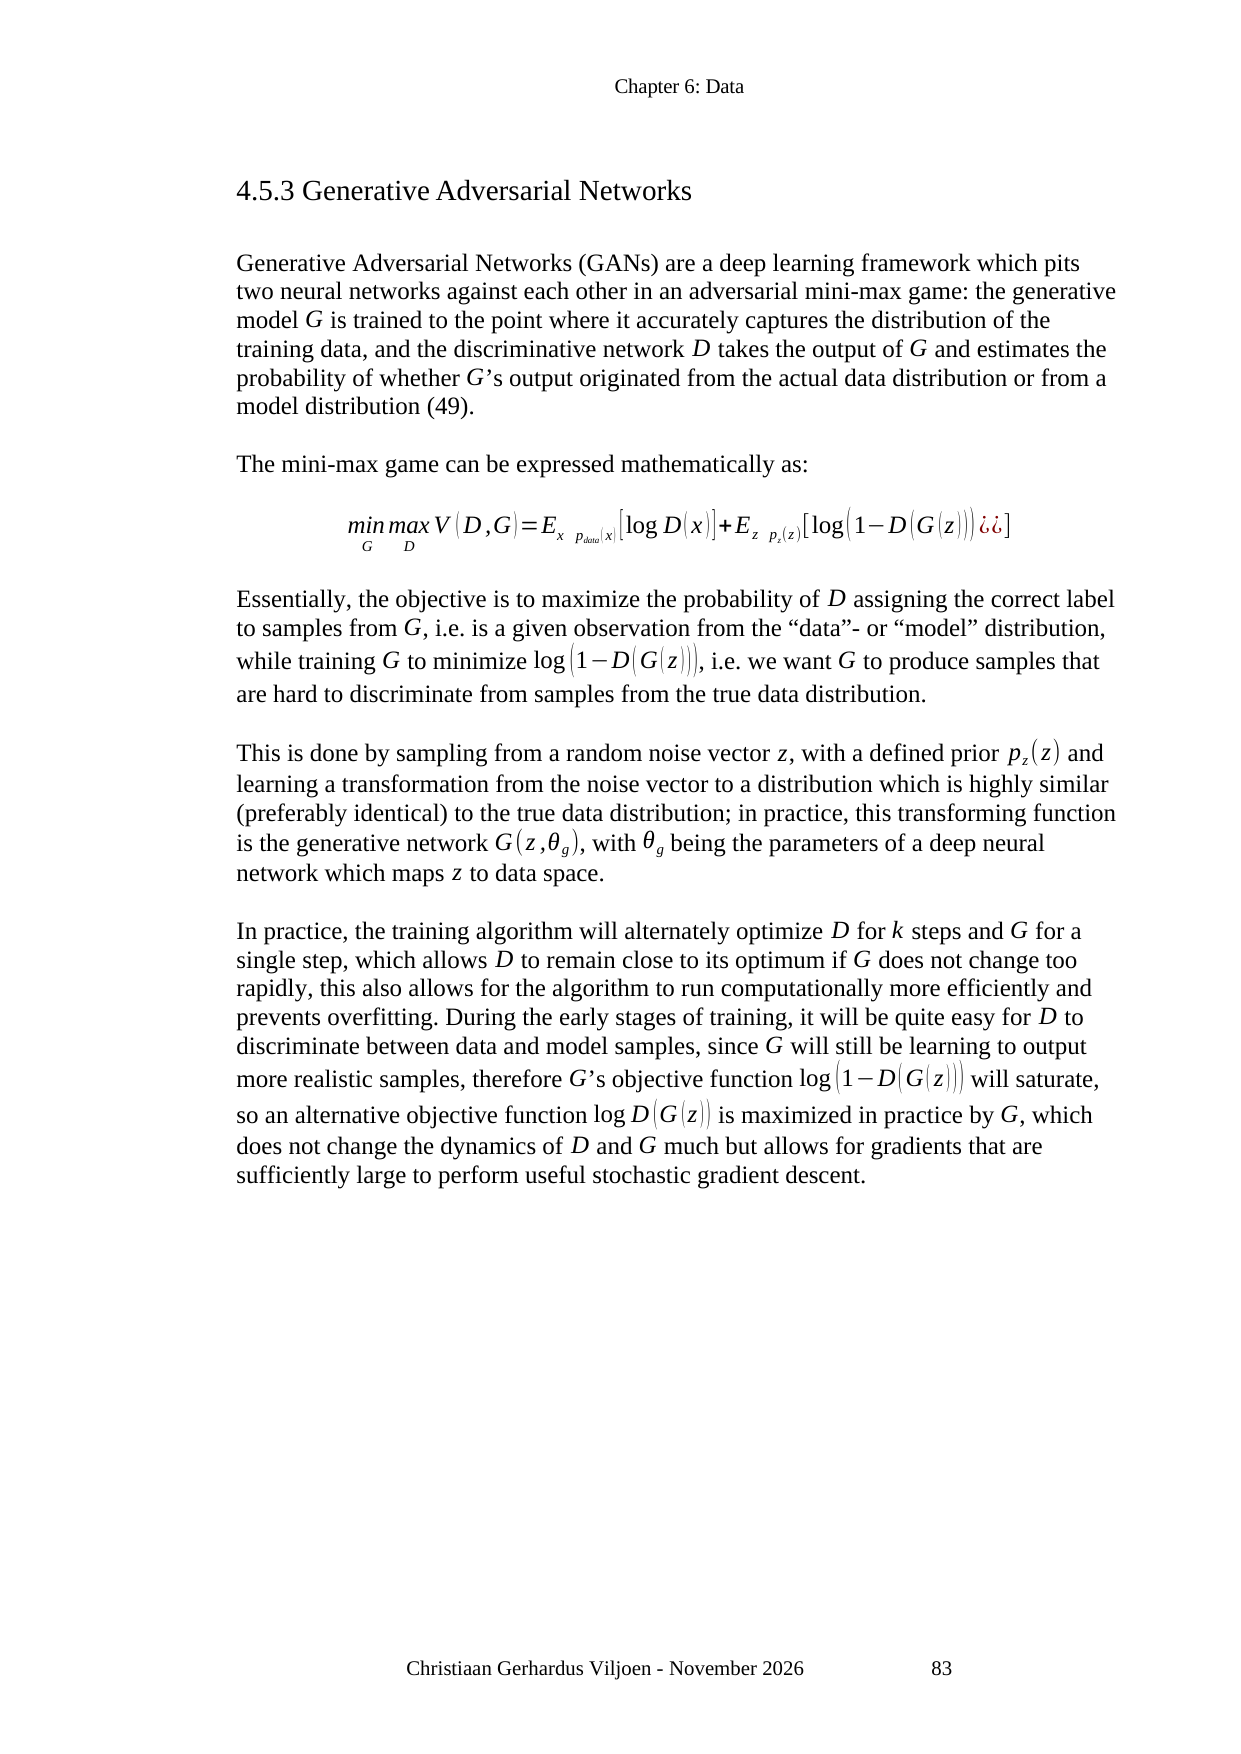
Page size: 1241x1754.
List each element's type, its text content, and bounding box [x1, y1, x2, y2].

text In practice, the training algorithm will alternately optimize for steps and for a single step, which allows to remain close to its optimum if does not change too rapidly, this also allows for the algorithm to run computationally more efficiently and prevents overfitting. During the early stages of training, it will be quite easy for to discriminate between data and model samples, since will still be learning to output more realistic samples, therefore ’s objective function will saturate, so an alternative objective function is maximized in practice by , which does not change the dynamics of and much but allows for gradients that are sufficiently large to perform useful stochastic gradient descent. [236, 916, 1122, 1189]
subtitle Generative Adversarial Networks [236, 173, 1122, 206]
text Essentially, the objective is to maximize the probability of assigning the correct label to samples from , i.e. is a given observation from the “data”- or “model” distribution, while training to minimize , i.e. we want to produce samples that are hard to discriminate from samples from the true data distribution. [236, 584, 1122, 708]
text This is done by sampling from a random noise vector , with a defined prior and learning a transformation from the noise vector to a distribution which is highly similar (preferably identical) to the true data distribution; in practice, this transforming function is the generative network , with being the parameters of a deep neural network which maps to data space. [236, 737, 1122, 887]
text Generative Adversarial Networks (GANs) are a deep learning framework which pits two neural networks against each other in an adversarial mini-max game: the generative model is trained to the point where it accurately captures the distribution of the training data, and the discriminative network takes the output of and estimates the probability of whether ’s output originated from the actual data distribution or from a model distribution . [236, 248, 1122, 420]
text The mini-max game can be expressed mathematically as: [236, 449, 1122, 478]
